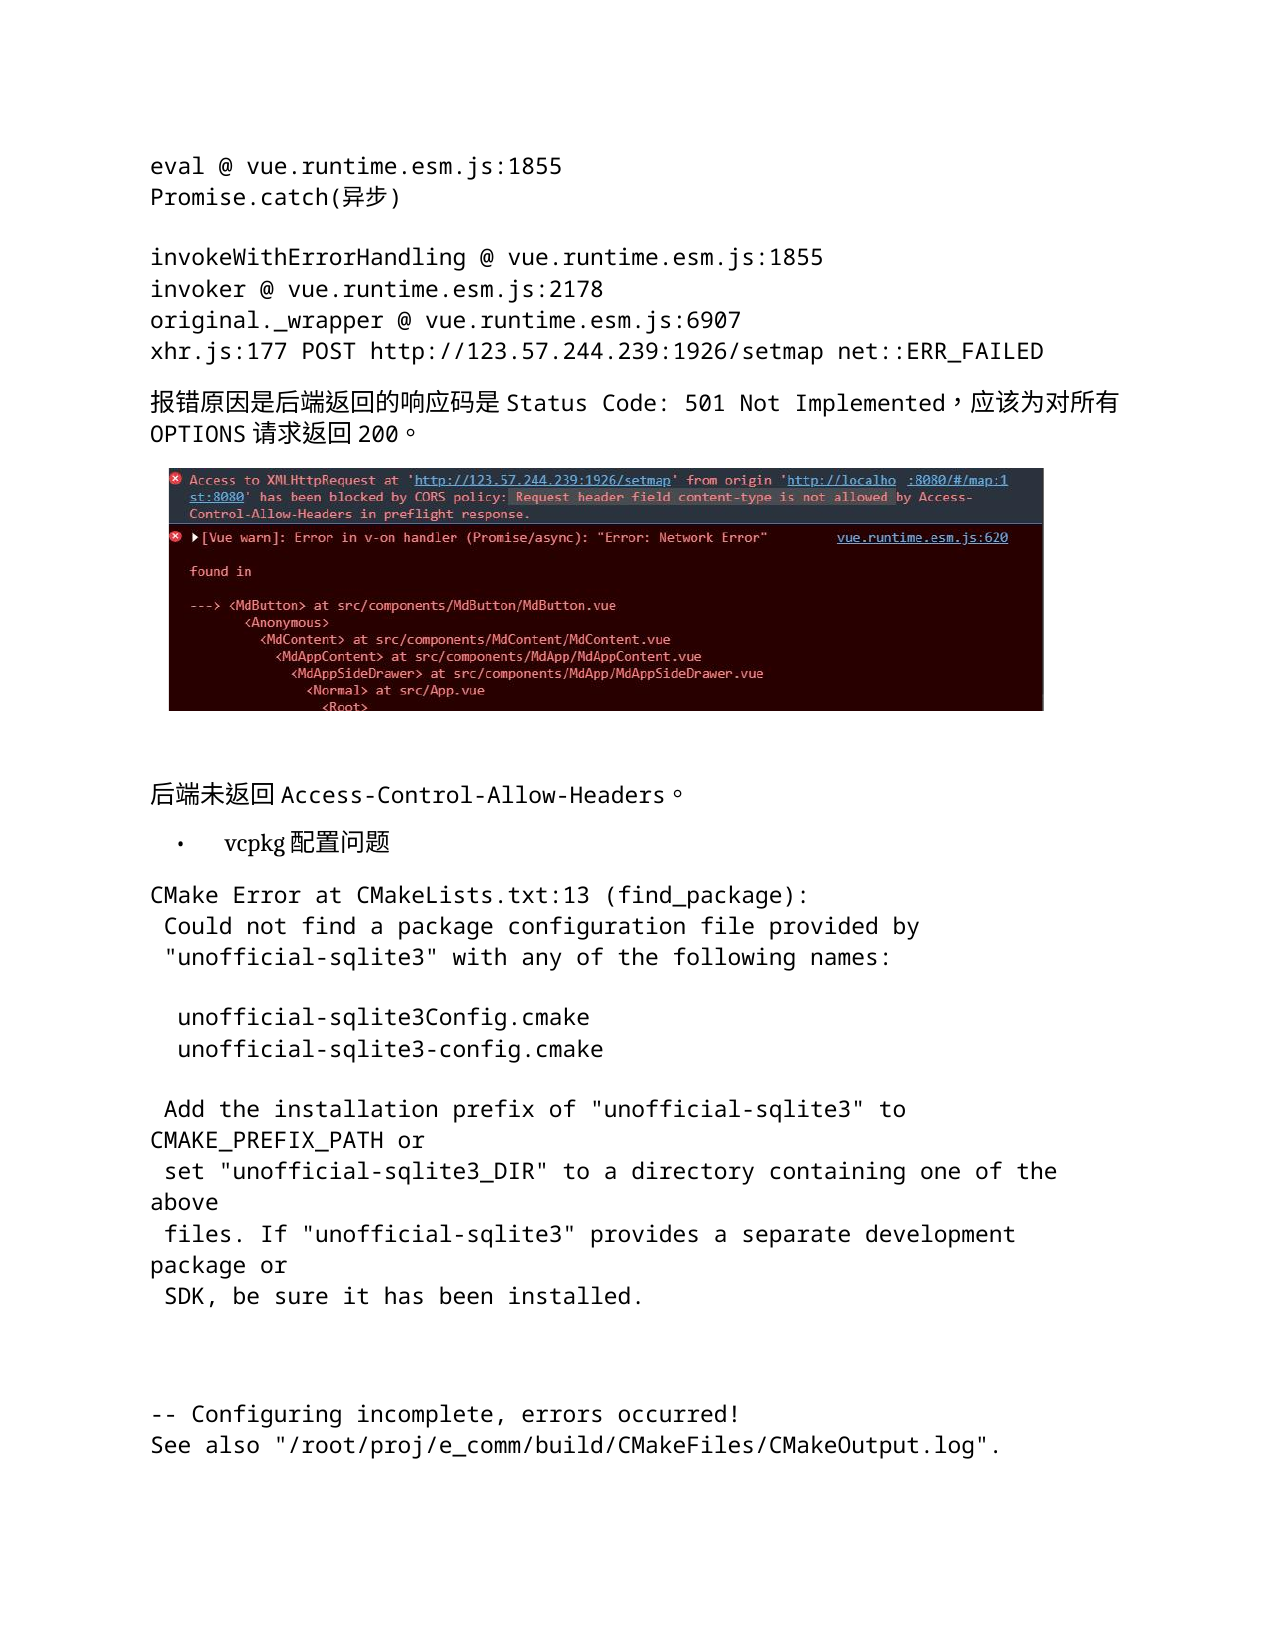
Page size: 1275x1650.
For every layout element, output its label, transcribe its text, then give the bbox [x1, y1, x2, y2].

text 后端未返回 Access-Control-Allow-Headers。 [150, 779, 1125, 810]
text 报错原因是后端返回的响应码是 Status Code: 501 Not Implemented，应该为对所有 OPTIONS 请求返回 200。 [150, 387, 1125, 449]
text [150, 150, 1125, 366]
picture [168, 468, 1044, 711]
text CMake Error at CMakeLists.txt:13 (find_package): Could not find a package configuration file provided by "unofficial-sqlite3" with any of the following names: unofficial-sqlite3Config.cmake unofficial-sqlite3-config.cmake Add the installation prefix of "unofficial-sqlite3" to CMAKE_PREFIX_PATH or set "unofficial-sqlite3_DIR" to a directory containing one of the above files. If "unofficial-sqlite3" provides a separate development package or SDK, be sure it has been installed. -- Configuring incomplete, errors occurred! See also "/root/proj/e_comm/build/CMakeFiles/CMakeOutput.log". [150, 879, 1125, 1460]
list vcpkg配置问题 [175, 829, 1125, 858]
